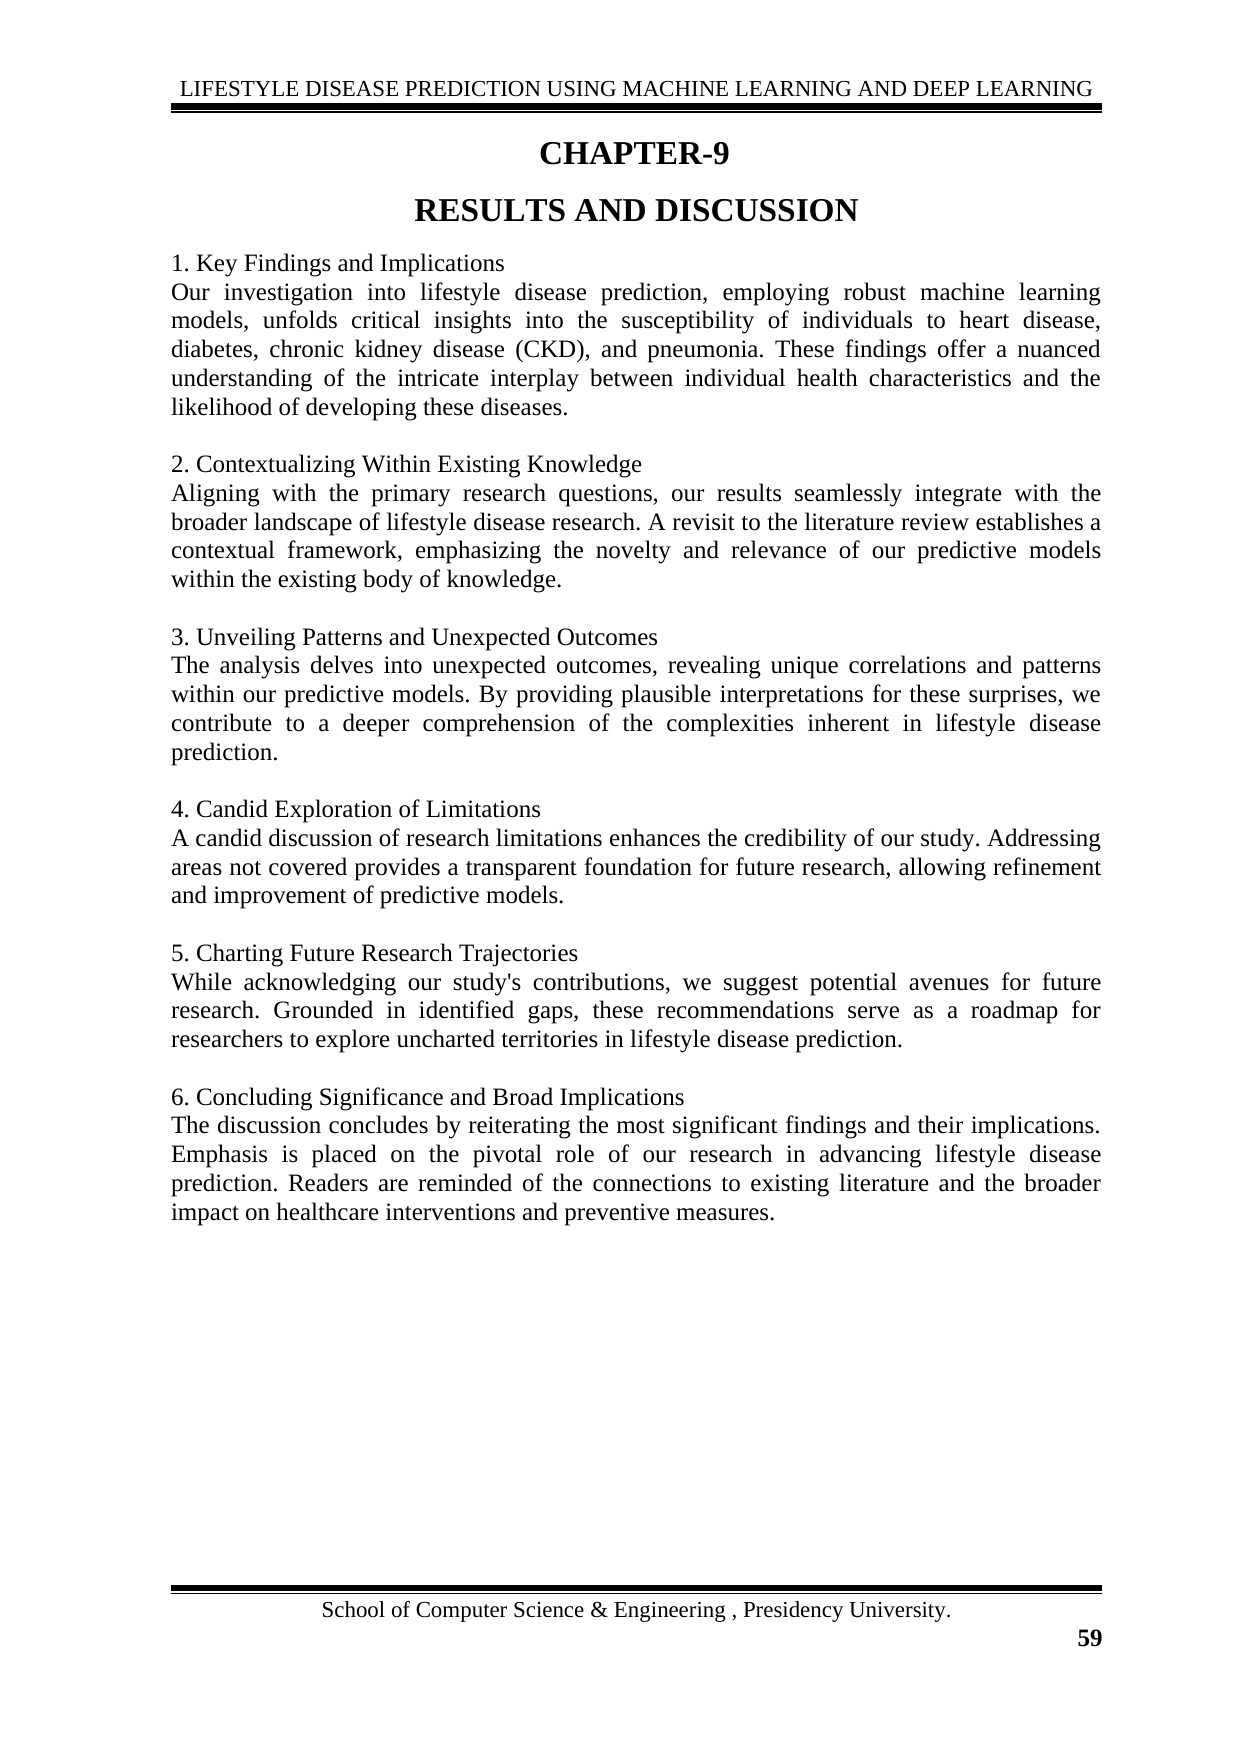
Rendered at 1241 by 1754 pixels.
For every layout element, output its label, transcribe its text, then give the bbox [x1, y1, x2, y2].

text 1. Key Findings and Implications [171, 248, 1102, 277]
text 2. Contextualizing Within Existing Knowledge [171, 449, 1102, 478]
text The analysis delves into unexpected outcomes, revealing unique correlations and patterns within our predictive models. By providing plausible interpretations for these surprises, we contribute to a deeper comprehension of the complexities inherent in lifestyle disease prediction. [171, 650, 1102, 765]
text 5. Charting Future Research Trajectories [171, 938, 1102, 967]
text A candid discussion of research limitations enhances the credibility of our study. Addressing areas not covered provides a transparent foundation for future research, allowing refinement and improvement of predictive models. [171, 823, 1102, 909]
text RESULTS AND DISCUSSION [171, 190, 1102, 229]
text CHAPTER-9 [171, 133, 1102, 171]
text The discussion concludes by reiterating the most significant findings and their implications. Emphasis is placed on the pivotal role of our research in advancing lifestyle disease prediction. Readers are reminded of the connections to existing literature and the broader impact on healthcare interventions and preventive measures. [171, 1110, 1102, 1225]
text 3. Unveiling Patterns and Unexpected Outcomes [171, 622, 1102, 650]
text 4. Candid Exploration of Limitations [171, 794, 1102, 823]
text Aligning with the primary research questions, our results seamlessly integrate with the broader landscape of lifestyle disease research. A revisit to the literature review establishes a contextual framework, emphasizing the novelty and relevance of our predictive models within the existing body of knowledge. [171, 478, 1102, 593]
text 6. Concluding Significance and Broad Implications [171, 1082, 1102, 1110]
text While acknowledging our study's contributions, we suggest potential avenues for future research. Grounded in identified gaps, these recommendations serve as a roadmap for researchers to explore uncharted territories in lifestyle disease prediction. [171, 967, 1102, 1053]
text Our investigation into lifestyle disease prediction, employing robust machine learning models, unfolds critical insights into the susceptibility of individuals to heart disease, diabetes, chronic kidney disease (CKD), and pneumonia. These findings offer a nuanced understanding of the intricate interplay between individual health characteristics and the likelihood of developing these diseases. [171, 277, 1102, 420]
